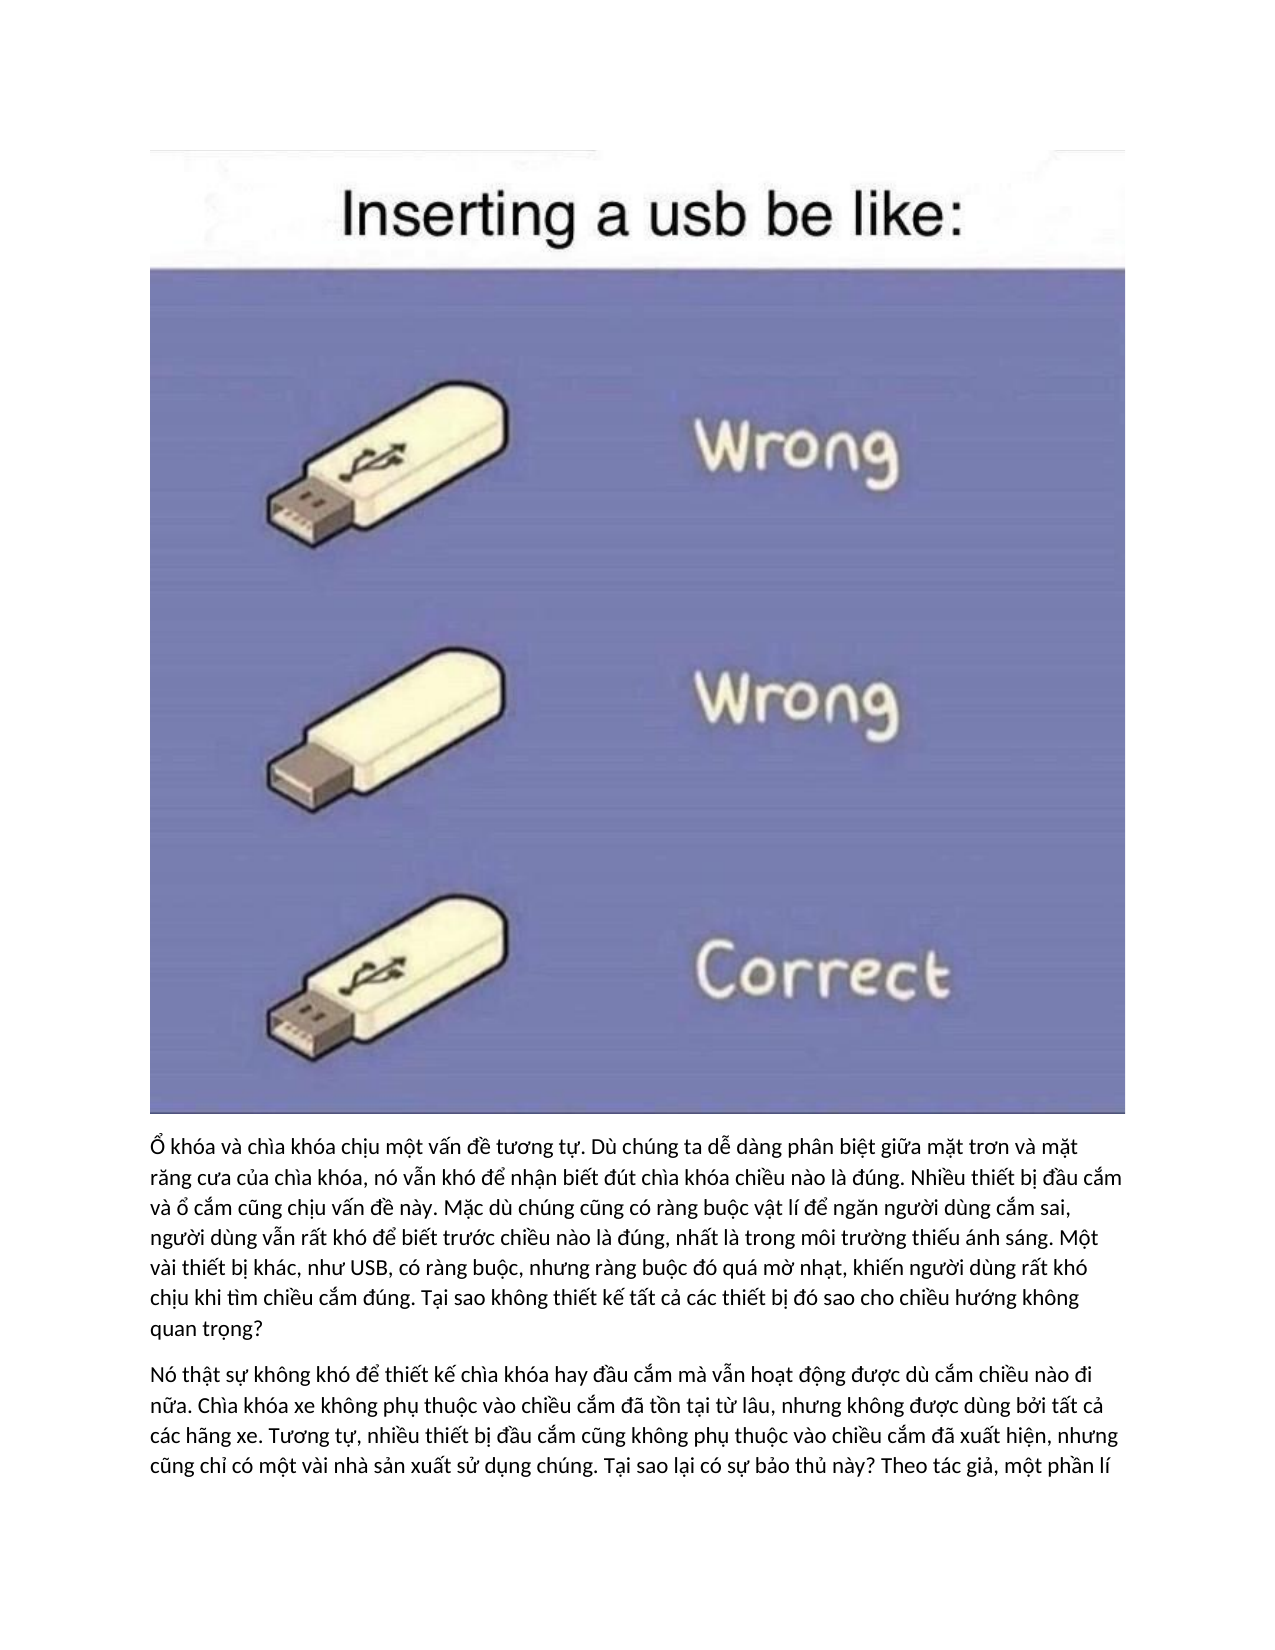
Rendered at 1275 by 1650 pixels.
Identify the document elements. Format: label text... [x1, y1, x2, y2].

text Ổ khóa và chìa khóa chịu một vấn đề tương tự. Dù chúng ta dễ dàng phân biệt giữa mặt trơn và mặt răng cưa của chìa khóa, nó vẫn khó để nhận biết đút chìa khóa chiều nào là đúng. Nhiều thiết bị đầu cắm và ổ cắm cũng chịu vấn đề này. Mặc dù chúng cũng có ràng buộc vật lí để ngăn người dùng cắm sai, người dùng vẫn rất khó để biết trước chiều nào là đúng, nhất là trong môi trường thiếu ánh sáng. Một vài thiết bị khác, như USB, có ràng buộc, nhưng ràng buộc đó quá mờ nhạt, khiến người dùng rất khó chịu khi tìm chiều cắm đúng. Tại sao không thiết kế tất cả các thiết bị đó sao cho chiều hướng không quan trọng? [150, 1132, 1125, 1342]
picture [150, 150, 1125, 1114]
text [150, 1361, 1125, 1479]
